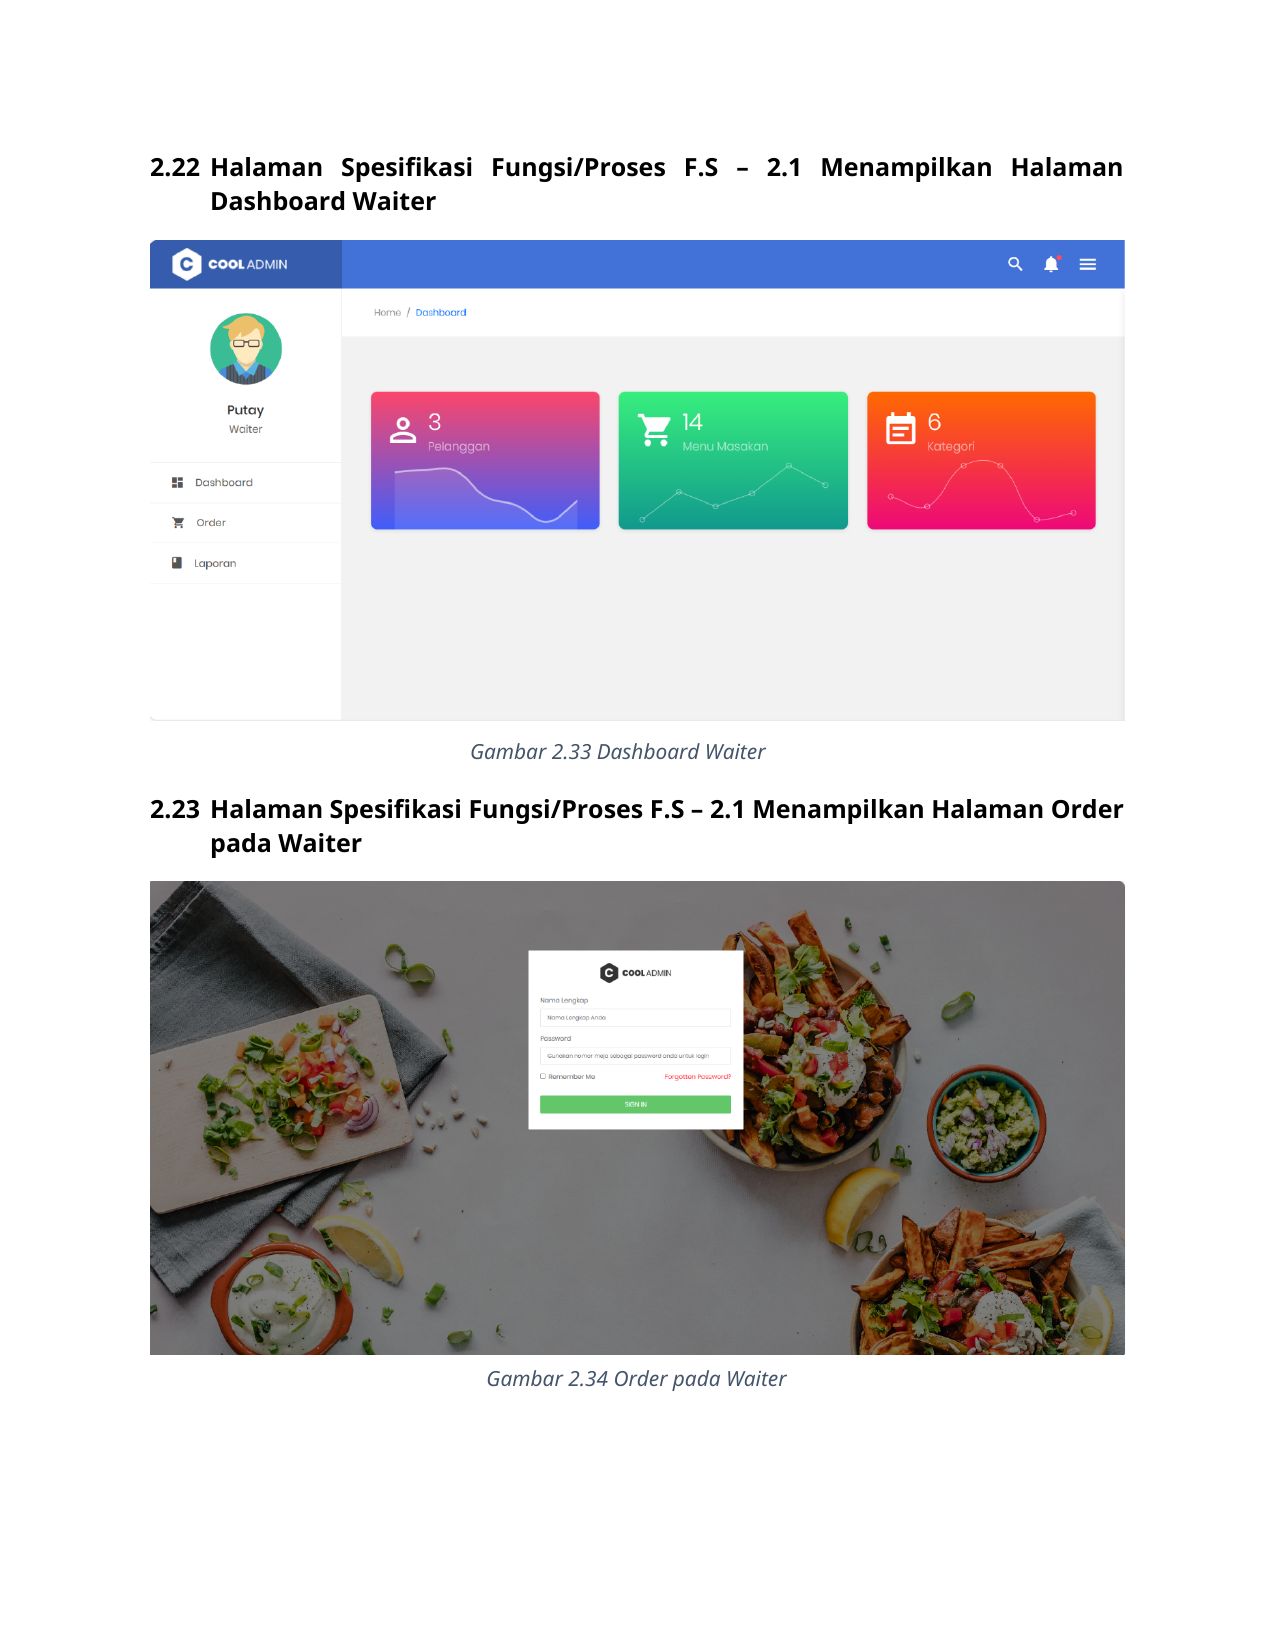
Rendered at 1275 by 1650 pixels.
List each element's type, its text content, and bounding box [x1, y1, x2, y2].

subtitle Halaman Spesifikasi Fungsi/Proses F.S – 2.1 Menampilkan Halaman Order pada Waiter [150, 721, 1125, 860]
picture [150, 240, 1125, 721]
picture [150, 881, 1125, 1355]
subtitle Halaman Spesifikasi Fungsi/Proses F.S – 2.1 Menampilkan Halaman Dashboard Waiter [150, 150, 1125, 218]
